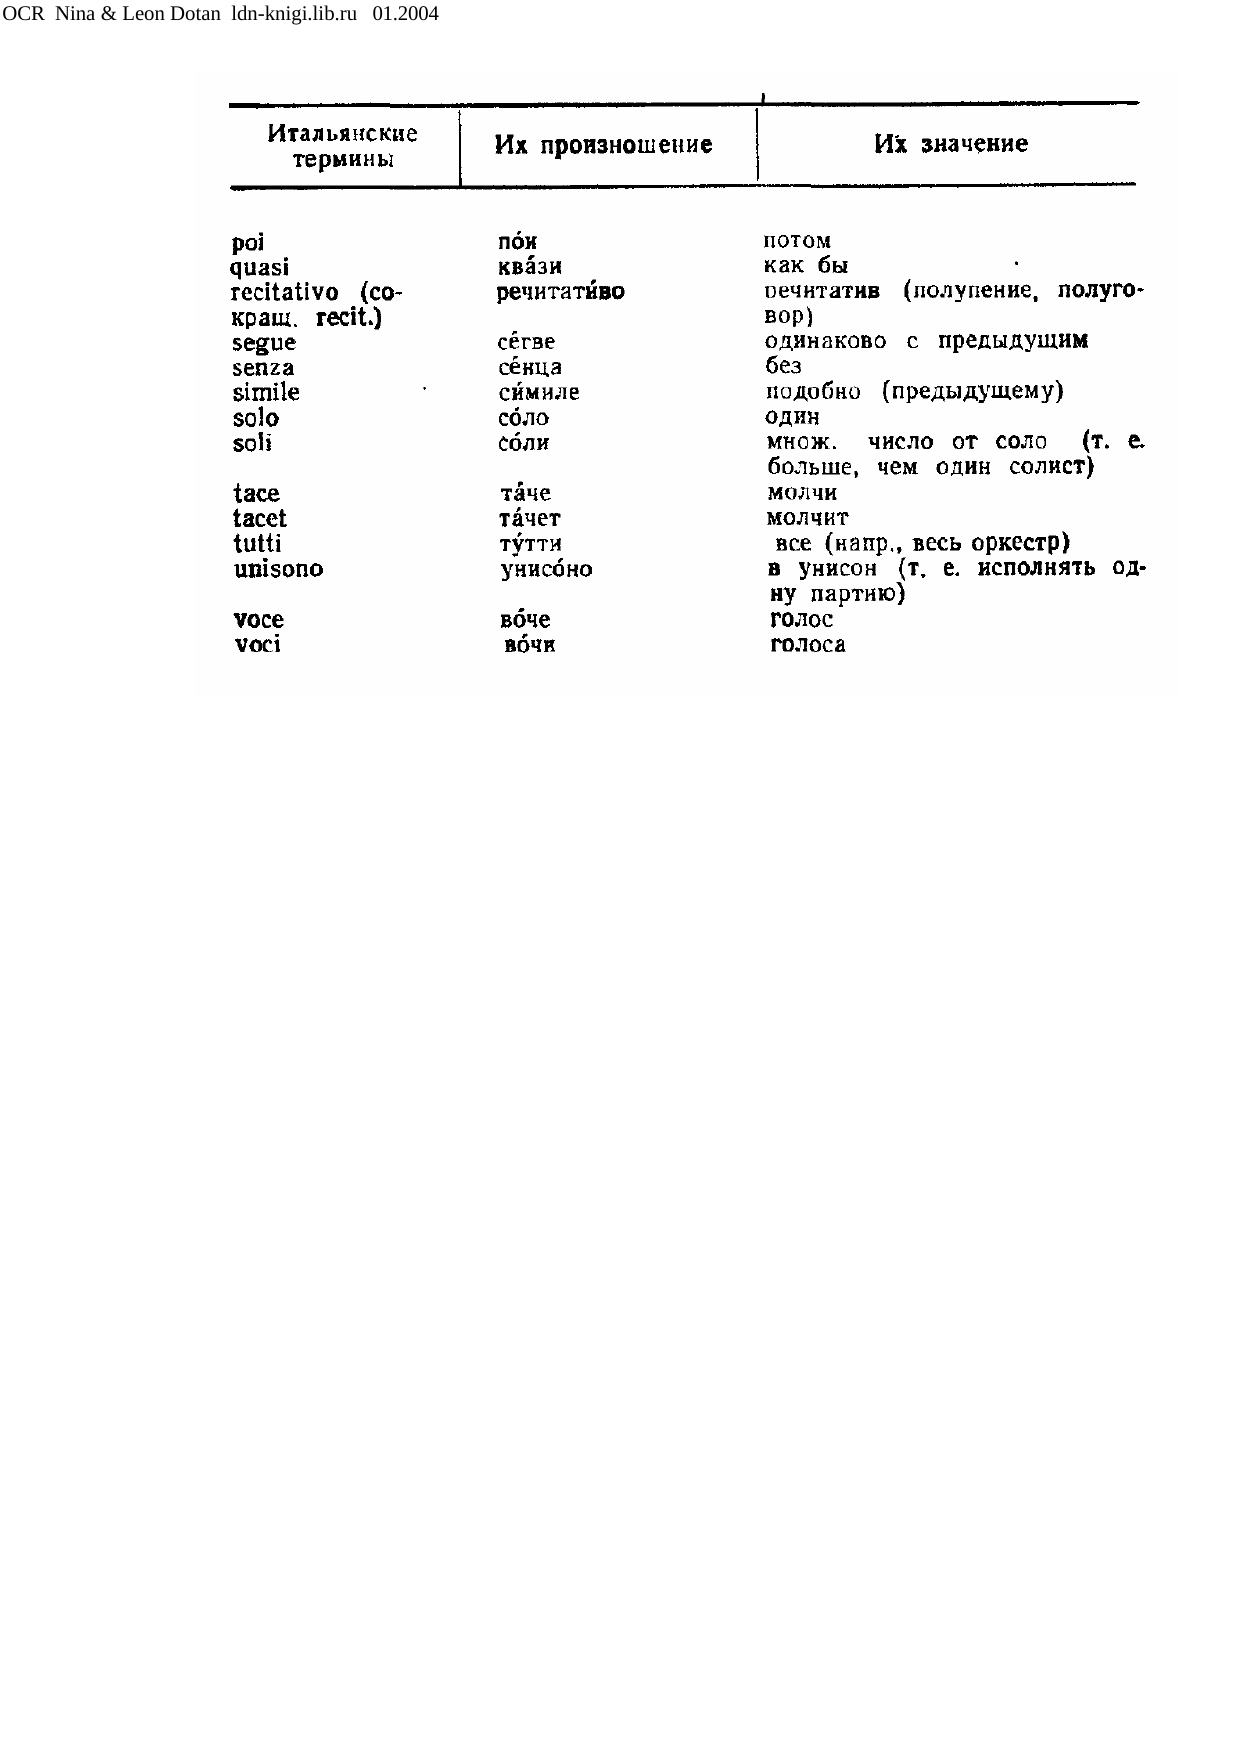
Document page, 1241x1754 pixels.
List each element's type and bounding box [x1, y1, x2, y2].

picture [194, 70, 1181, 698]
